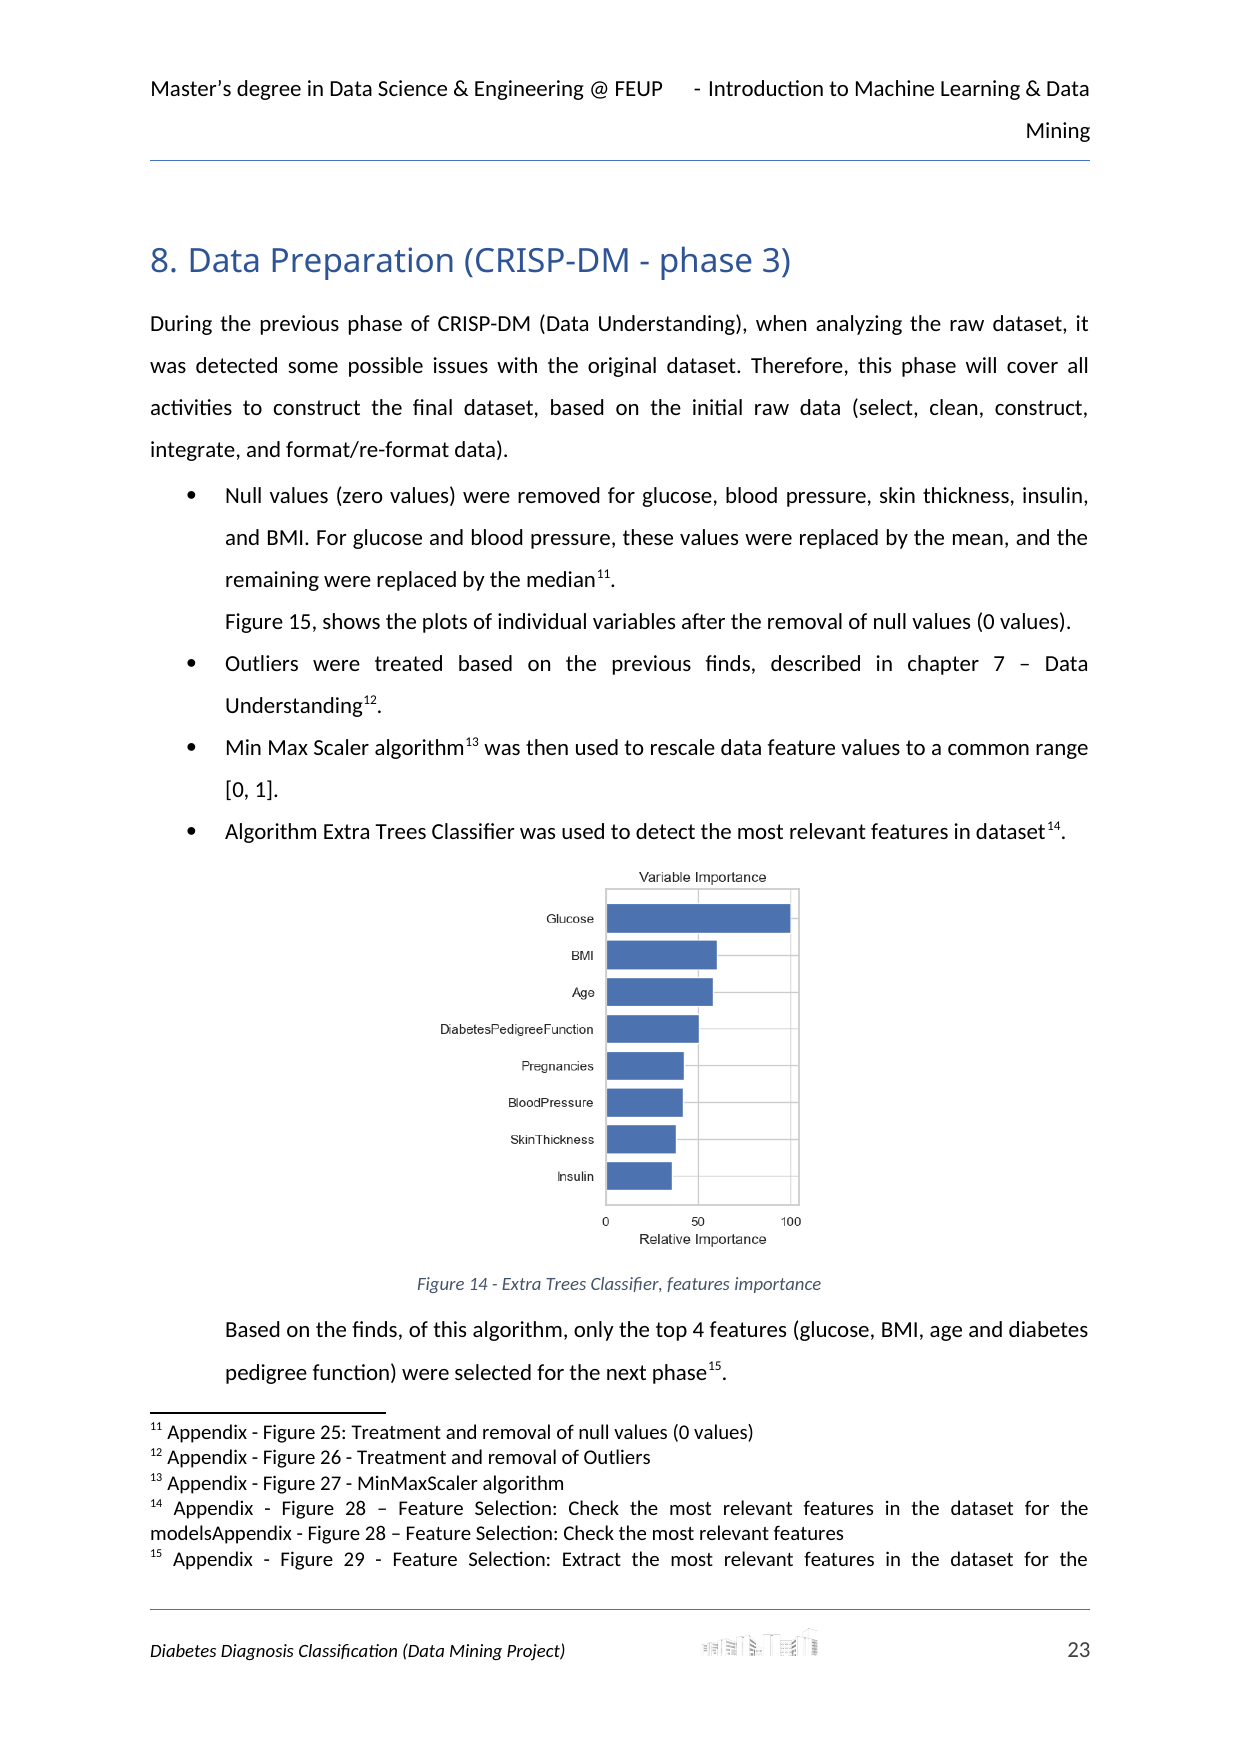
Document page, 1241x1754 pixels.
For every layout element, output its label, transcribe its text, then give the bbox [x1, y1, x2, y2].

picture [431, 863, 809, 1254]
picture [700, 1626, 819, 1658]
text During the previous phase of CRISP-DM (Data Understanding), when analyzing the raw dataset, it was detected some possible issues with the original dataset. Therefore, this phase will cover all activities to construct the final dataset, based on the initial raw data (select, clean, construct, integrate, and format/re-format data). [150, 309, 1090, 463]
list Based on the finds, of this algorithm, only the top 4 features (glucose, BMI, age and diabetes pedigree function) were selected for the next phase. [225, 1316, 1090, 1386]
text Figure 14 - Extra Trees Classifier, features importance [150, 1272, 1090, 1295]
list Min Max Scaler algorithm was then used to rescale data feature values to a common range [0, 1]. [187, 733, 1090, 803]
list Outliers were treated based on the previous finds, described in chapter 7 – Data Understanding. [187, 649, 1090, 719]
list Figure 15, shows the plots of individual variables after the removal of null values (0 values). [225, 607, 1090, 635]
list Null values (zero values) were removed for glucose, blood pressure, skin thickness, insulin, and BMI. For glucose and blood pressure, these values were replaced by the mean, and the remaining were replaced by the median. [187, 481, 1090, 593]
subtitle Data Preparation (CRISP-DM - phase 3) [150, 237, 1090, 282]
list Algorithm Extra Trees Classifier was used to detect the most relevant features in dataset. [187, 817, 1090, 845]
